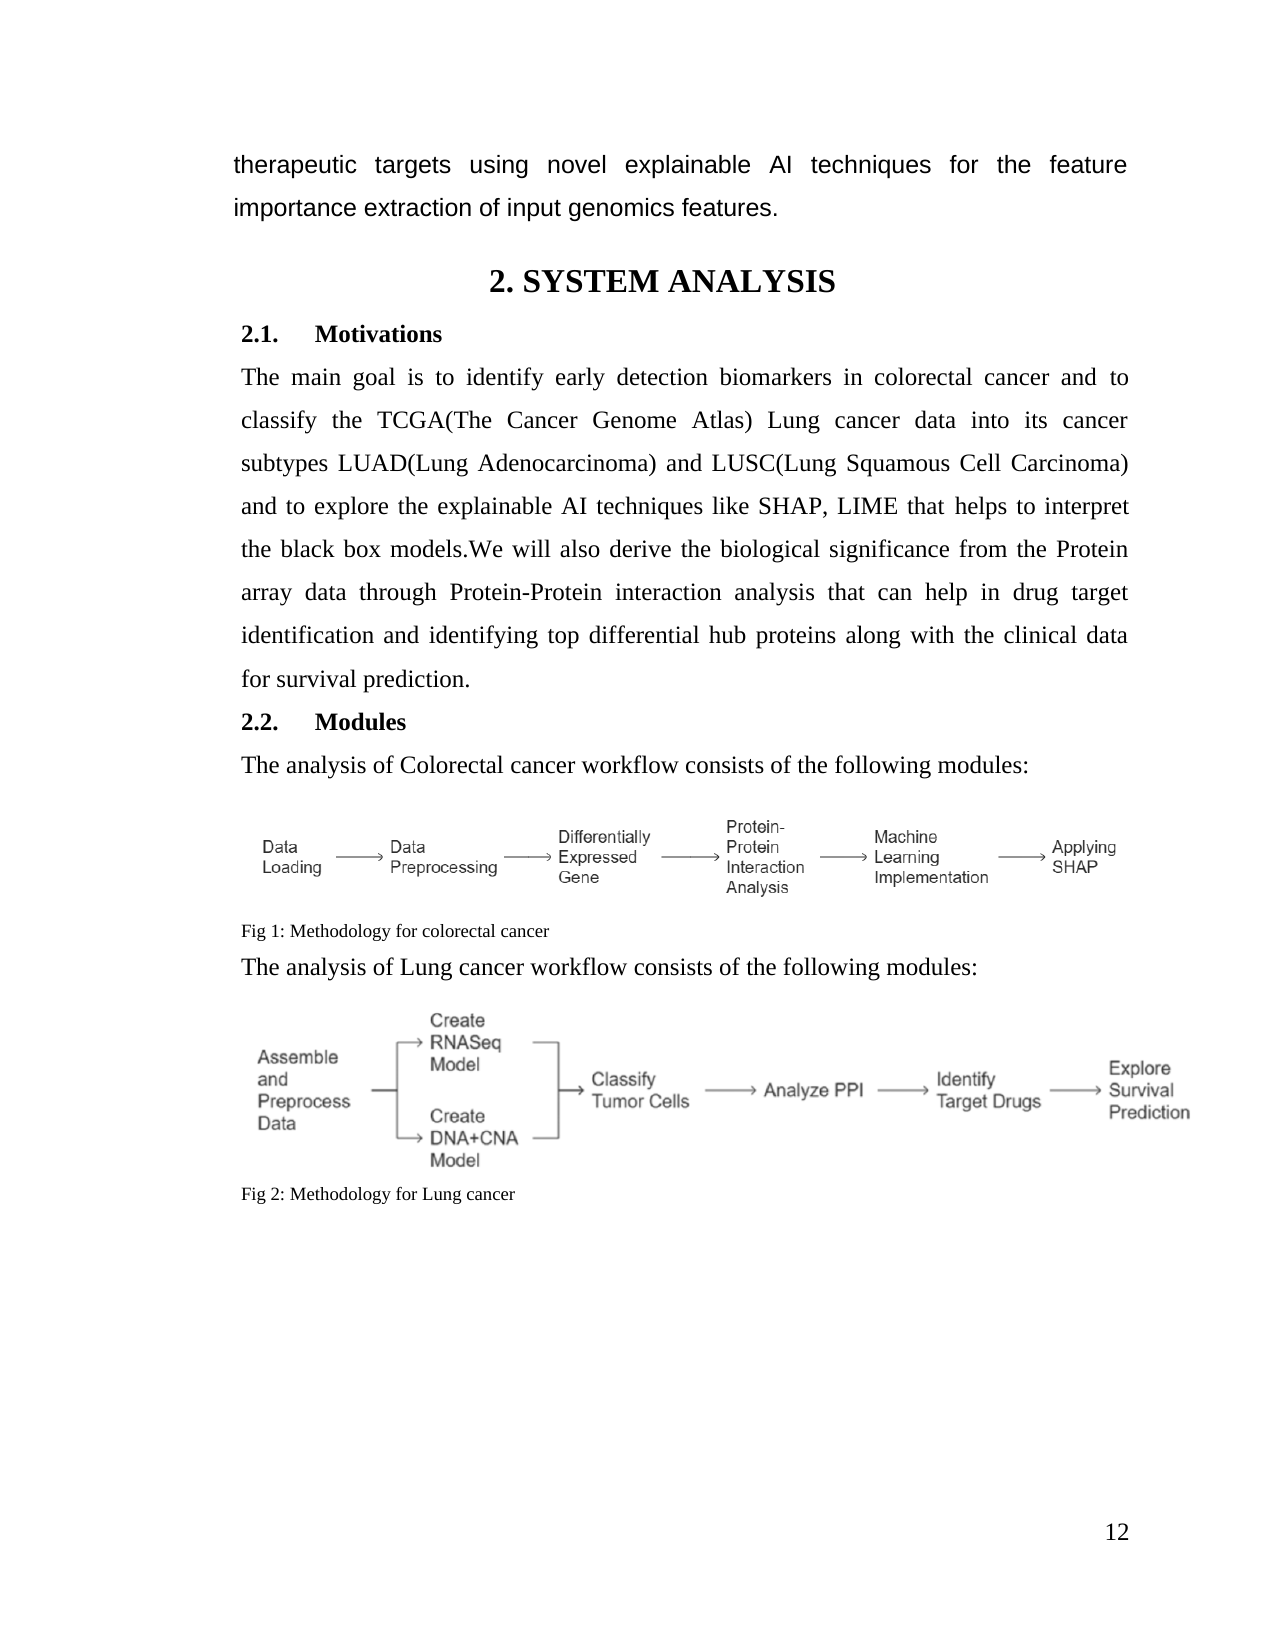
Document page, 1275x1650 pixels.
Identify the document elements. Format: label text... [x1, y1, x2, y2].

text The analysis of Lung cancer workflow consists of the following modules: [241, 952, 1129, 981]
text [233, 150, 1129, 222]
list Motivations [241, 319, 1129, 347]
list Modules [241, 707, 1129, 736]
picture [240, 793, 1151, 906]
text The main goal is to identify early detection biomarkers in colorectal cancer and to classify the TCGA(The Cancer Genome Atlas) Lung cancer data into its cancer subtypes LUAD(Lung Adenocarcinoma) and LUSC(Lung Squamous Cell Carcinoma) and to explore the explainable AI techniques like SHAP, LIME that helps to interpret the black box models.We will also derive the biological significance from the Protein array data through Protein-Protein interaction analysis that can help in drug target identification and identifying top differential hub proteins along with the clinical data for survival prediction. [241, 362, 1129, 692]
picture [240, 995, 1212, 1168]
text 2. SYSTEM ANALYSIS [196, 261, 1129, 299]
text Fig 1: Methodology for colorectal cancer [241, 920, 1129, 941]
text Fig 2: Methodology for Lung cancer [241, 1182, 1129, 1204]
text The analysis of Colorectal cancer workflow consists of the following modules: [241, 750, 1129, 779]
